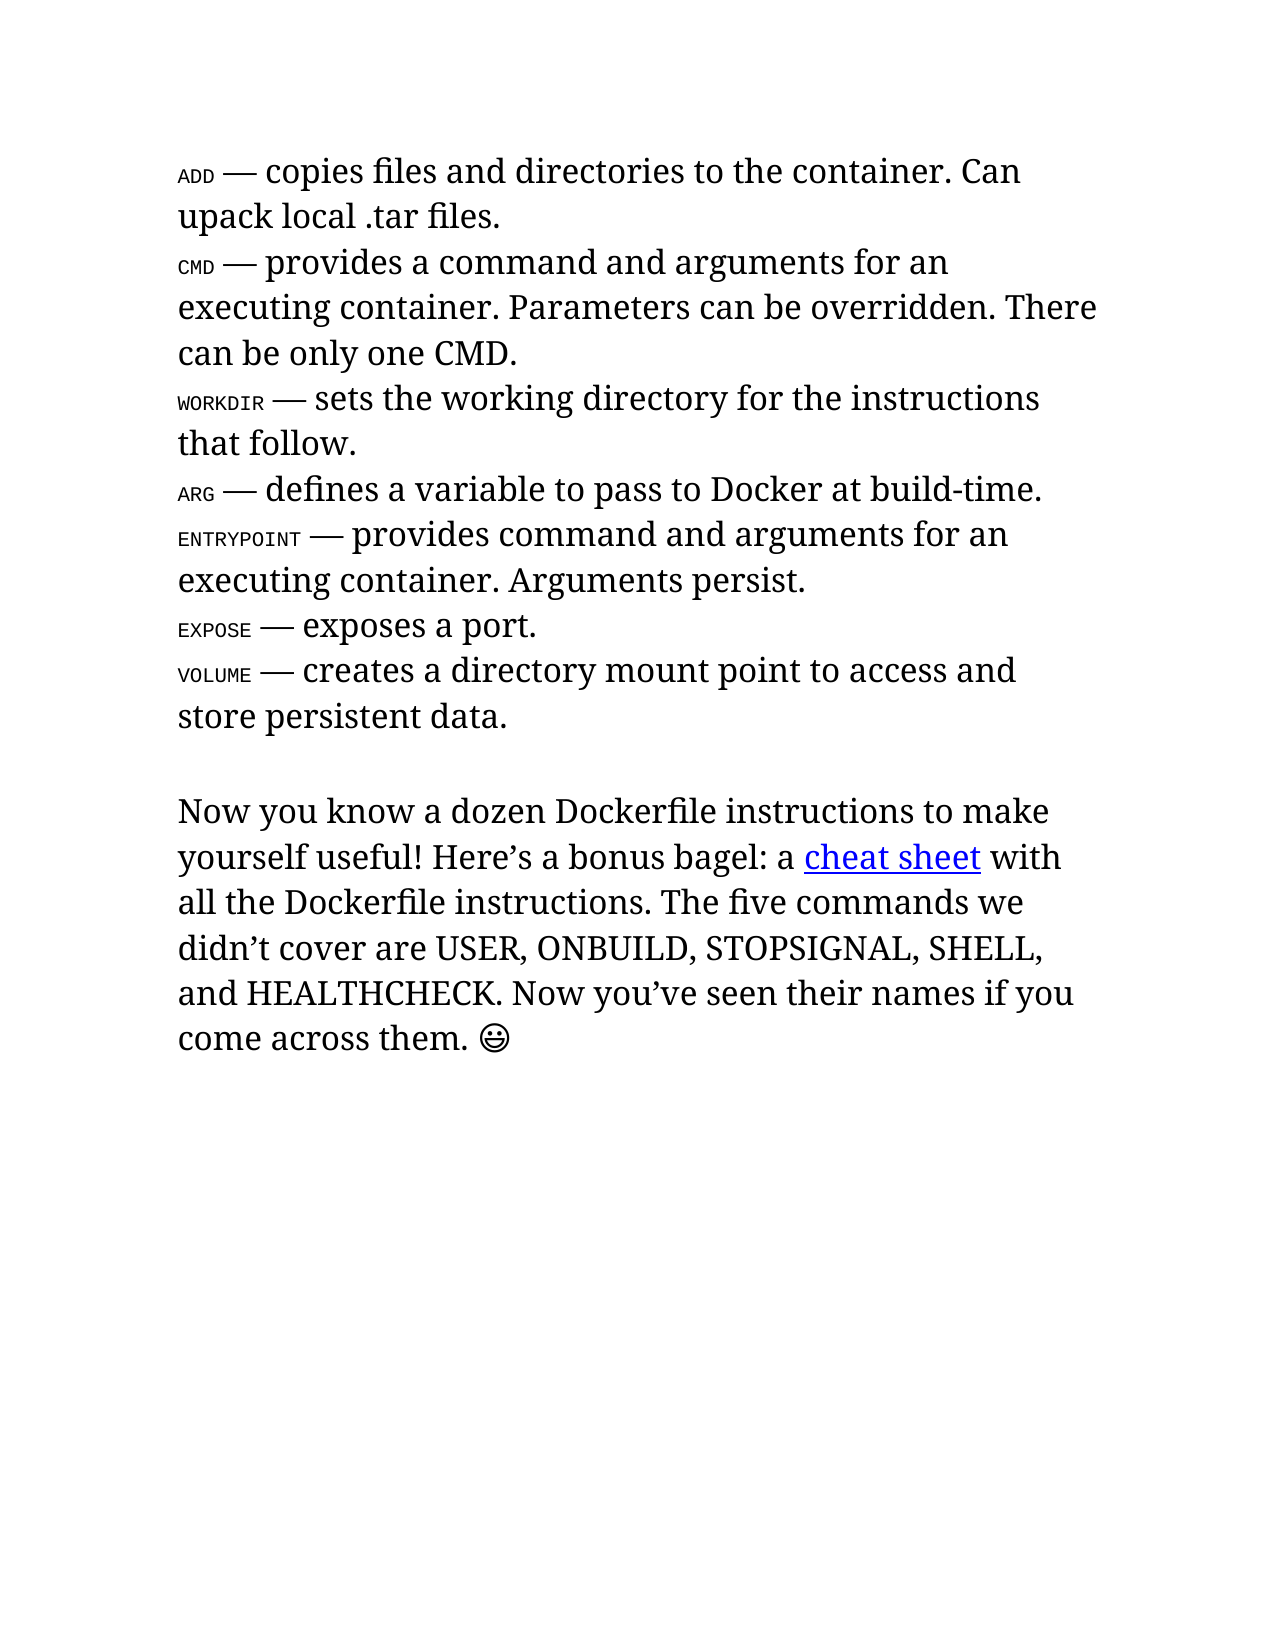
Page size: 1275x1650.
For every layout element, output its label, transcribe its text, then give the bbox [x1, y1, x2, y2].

text Now you know a dozen Dockerfile instructions to make yourself useful! Here’s a bonus bagel: a cheat sheet with all the Dockerfile instructions. The five commands we didn’t cover are USER, ONBUILD, STOPSIGNAL, SHELL, and HEALTHCHECK. Now you’ve seen their names if you come across them. 😃 [177, 788, 1098, 1061]
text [177, 148, 1098, 738]
